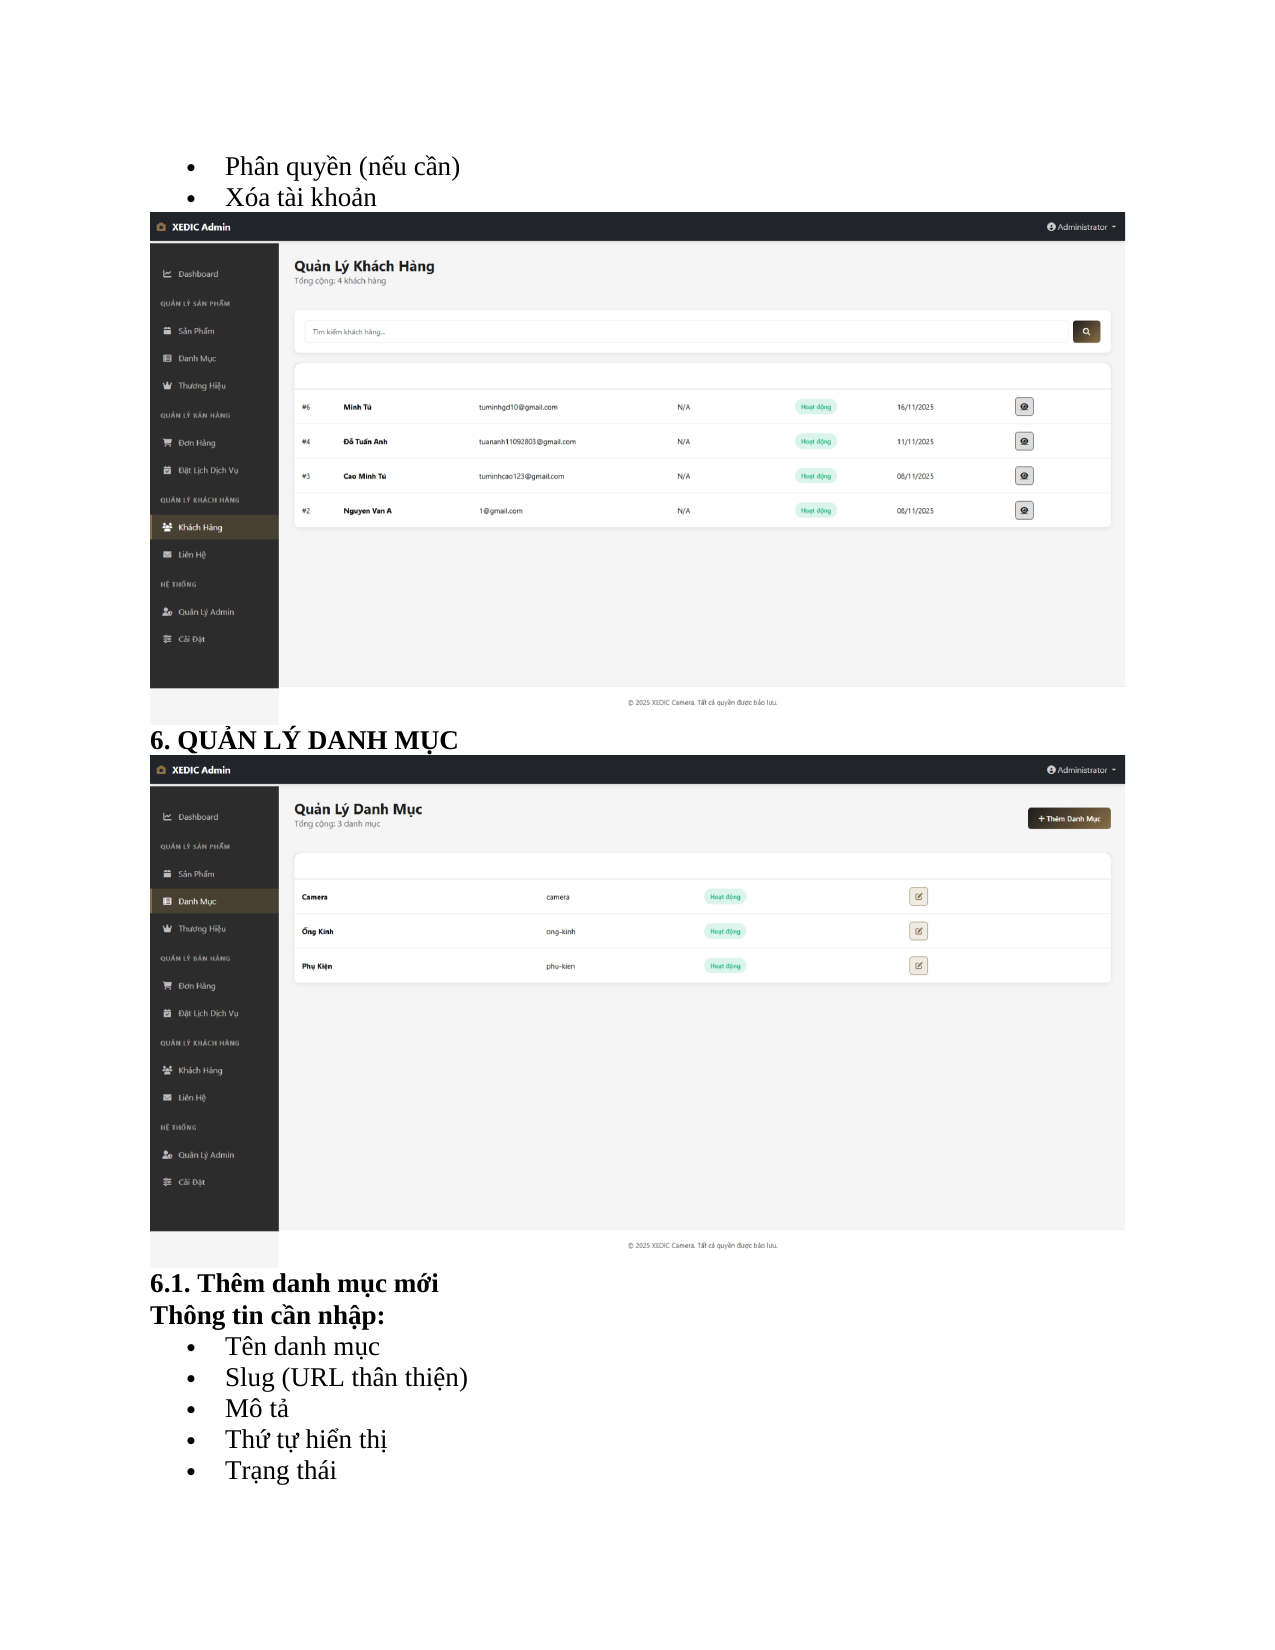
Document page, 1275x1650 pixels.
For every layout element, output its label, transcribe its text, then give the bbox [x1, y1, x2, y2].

list Phân quyền (nếu cần) [187, 150, 1125, 181]
picture [150, 212, 1125, 725]
list Xóa tài khoản [187, 181, 1125, 212]
list Thứ tự hiển thị [187, 1423, 1125, 1454]
list Mô tả [187, 1392, 1125, 1423]
list Trạng thái [187, 1454, 1125, 1486]
text 6.1. Thêm danh mục mới [150, 1268, 1125, 1299]
list Tên danh mục [187, 1330, 1125, 1361]
picture [150, 755, 1125, 1268]
text 6. QUẢN LÝ DANH MỤC [150, 725, 1125, 755]
list Slug (URL thân thiện) [187, 1361, 1125, 1392]
text Thông tin cần nhập: [150, 1299, 1125, 1330]
